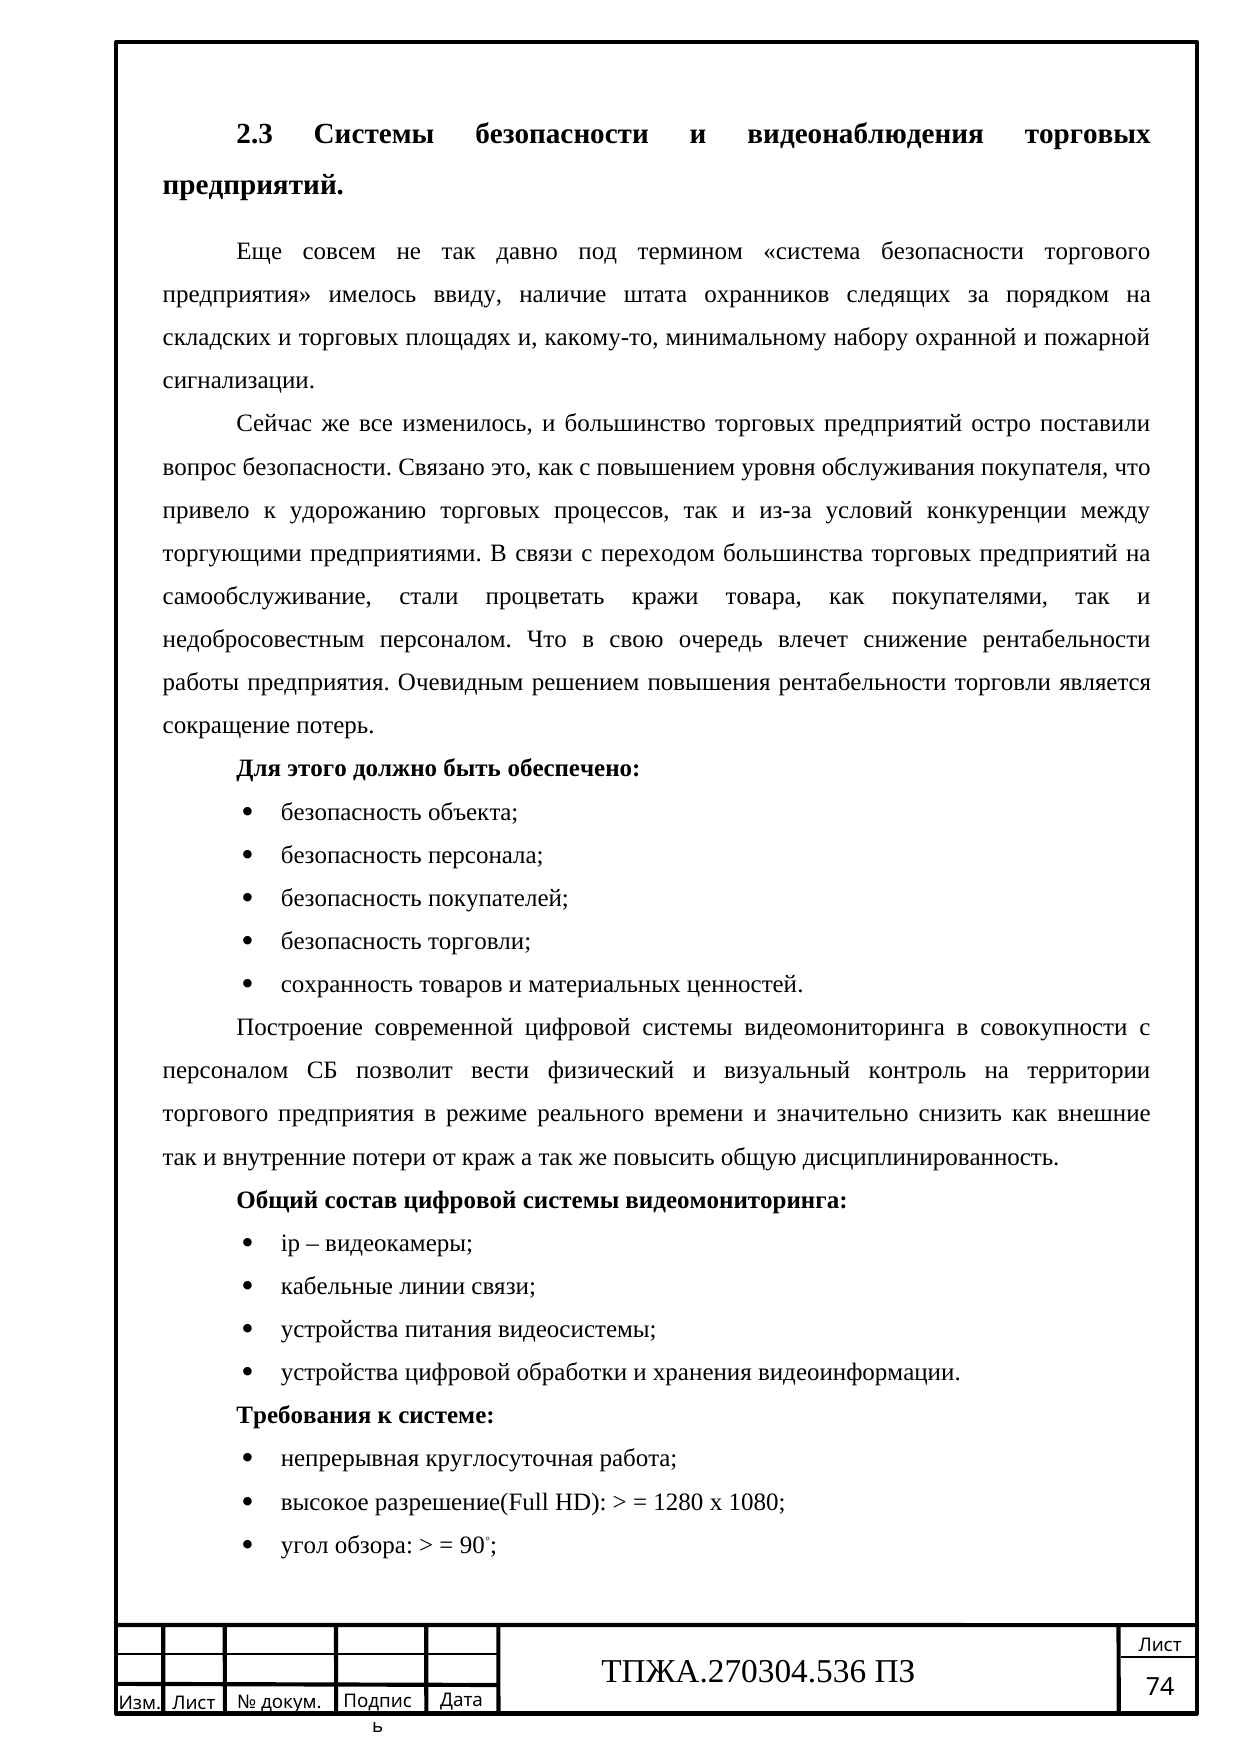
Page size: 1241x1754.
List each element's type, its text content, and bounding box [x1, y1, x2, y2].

list безопасность торговли; [243, 926, 1152, 955]
list непрерывная круглосуточная работа; [243, 1443, 1152, 1472]
text Построение современной цифровой системы видеомониторинга в совокупности с персоналом СБ позволит вести физический и визуальный контроль на территории торгового предприятия в режиме реального времени и значительно снизить как внешние так и внутренние потери от краж а так же повысить общую дисциплинированность. [162, 1012, 1152, 1170]
text Требования к системе: [162, 1400, 1152, 1429]
list безопасность объекта; [243, 797, 1152, 825]
list устройства питания видеосистемы; [243, 1314, 1152, 1343]
list безопасность покупателей; [243, 883, 1152, 912]
subtitle 2.3 Системы безопасности и видеонаблюдения торговых предприятий. [162, 117, 1152, 200]
text Еще совсем не так давно под термином «система безопасности торгового предприятия» имелось ввиду, наличие штата охранников следящих за порядком на складских и торговых площадях и, какому-то, минимальному набору охранной и пожарной сигнализации. [162, 236, 1152, 394]
list сохранность товаров и материальных ценностей. [243, 969, 1152, 998]
text Общий состав цифровой системы видеомониторинга: [162, 1185, 1152, 1213]
text Для этого должно быть обеспечено: [162, 753, 1152, 782]
list устройства цифровой обработки и хранения видеоинформации. [243, 1357, 1152, 1386]
list безопасность персонала; [243, 840, 1152, 868]
list кабельные линии связи; [243, 1271, 1152, 1300]
list угол обзора: > = 90◦; [243, 1530, 1152, 1558]
list ip – видеокамеры; [243, 1228, 1152, 1257]
list высокое разрешение(Full HD): > = 1280 x 1080; [243, 1487, 1152, 1515]
text Сейчас же все изменилось, и большинство торговых предприятий остро поставили вопрос безопасности. Связано это, как с повышением уровня обслуживания покупателя, что привело к удорожанию торговых процессов, так и из-за условий конкуренции между торгующими предприятиями. В связи с переходом большинства торговых предприятий на самообслуживание, стали процветать кражи товара, как покупателями, так и недобросовестным персоналом. Что в свою очередь влечет снижение рентабельности работы предприятия. Очевидным решением повышения рентабельности торговли является сокращение потерь. [162, 408, 1152, 739]
